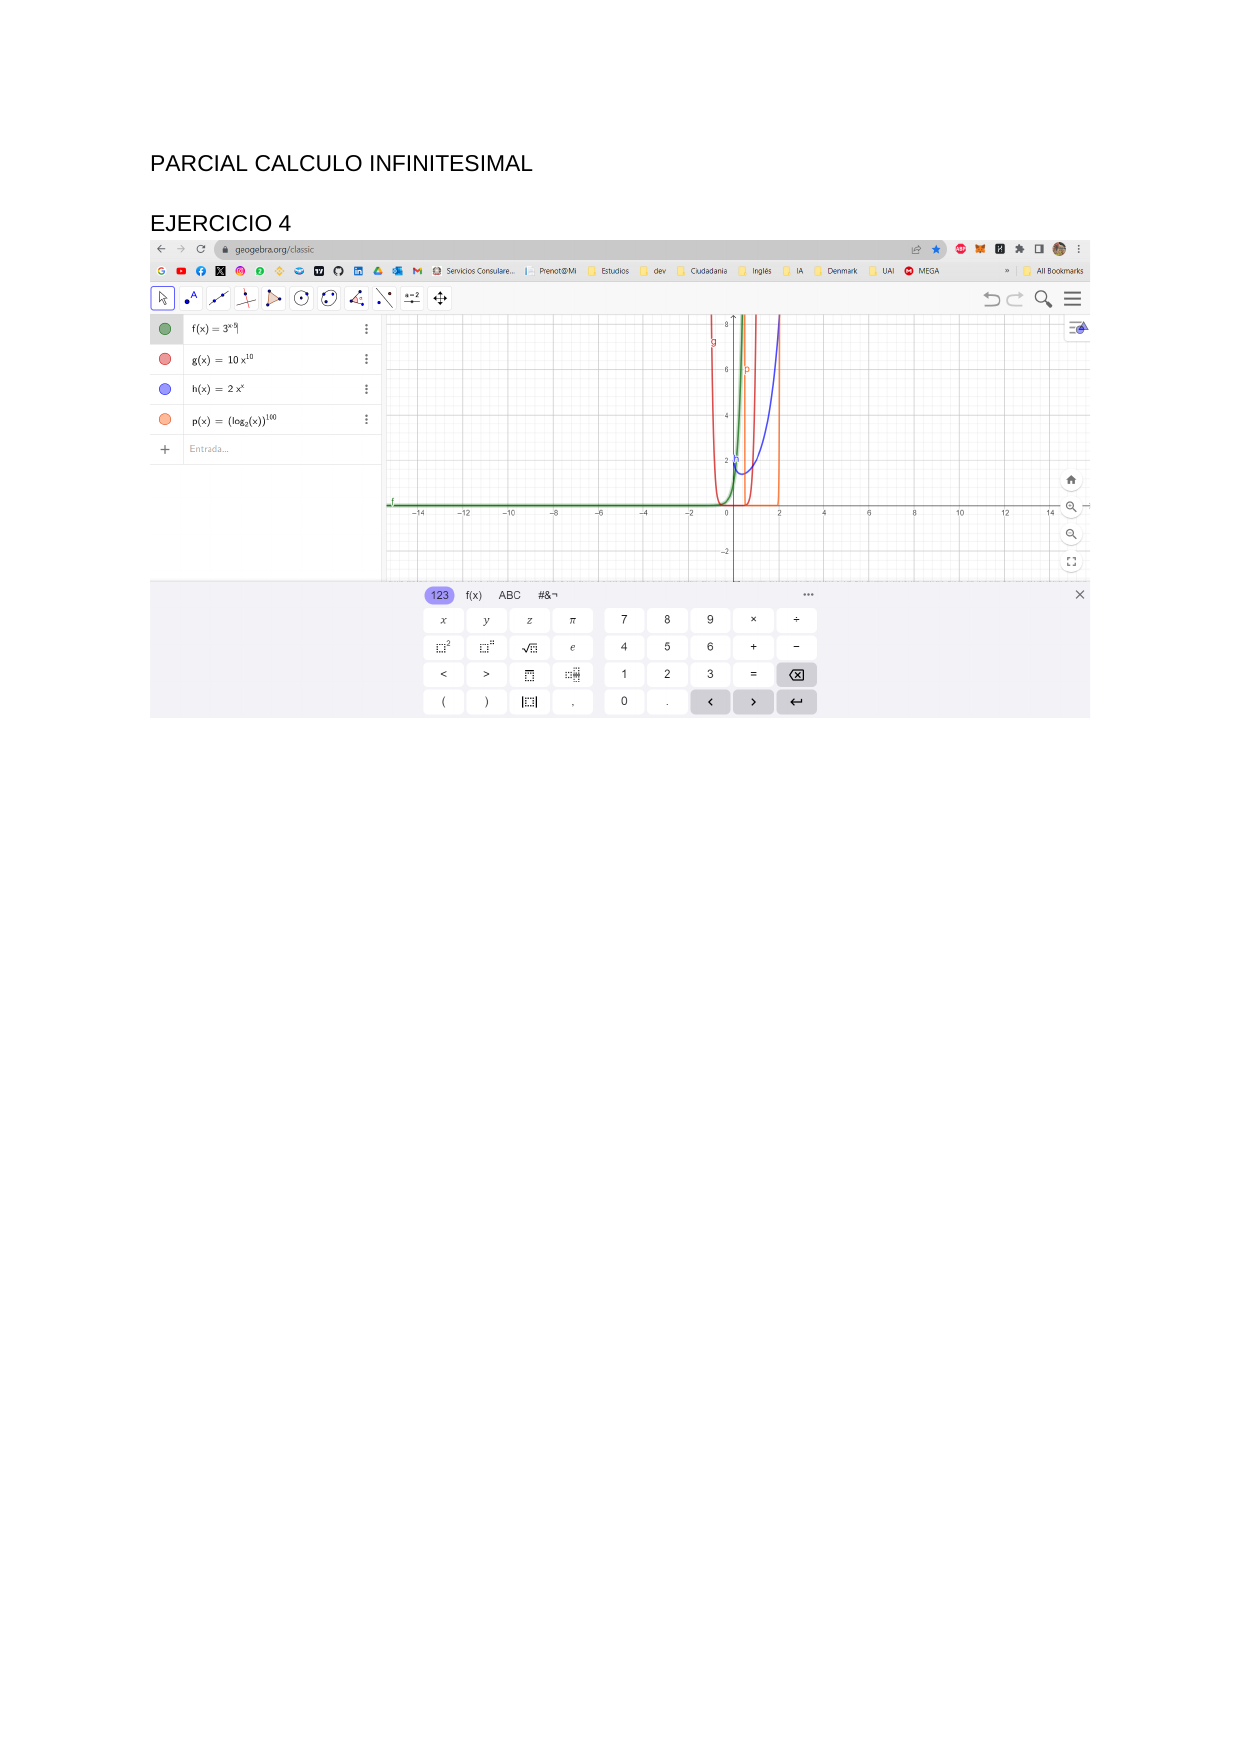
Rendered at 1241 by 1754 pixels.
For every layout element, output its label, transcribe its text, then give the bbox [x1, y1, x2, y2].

text PARCIAL CALCULO INFINITESIMAL [150, 150, 1090, 176]
picture [150, 240, 1091, 718]
text EJERCICIO 4 [150, 210, 1090, 237]
